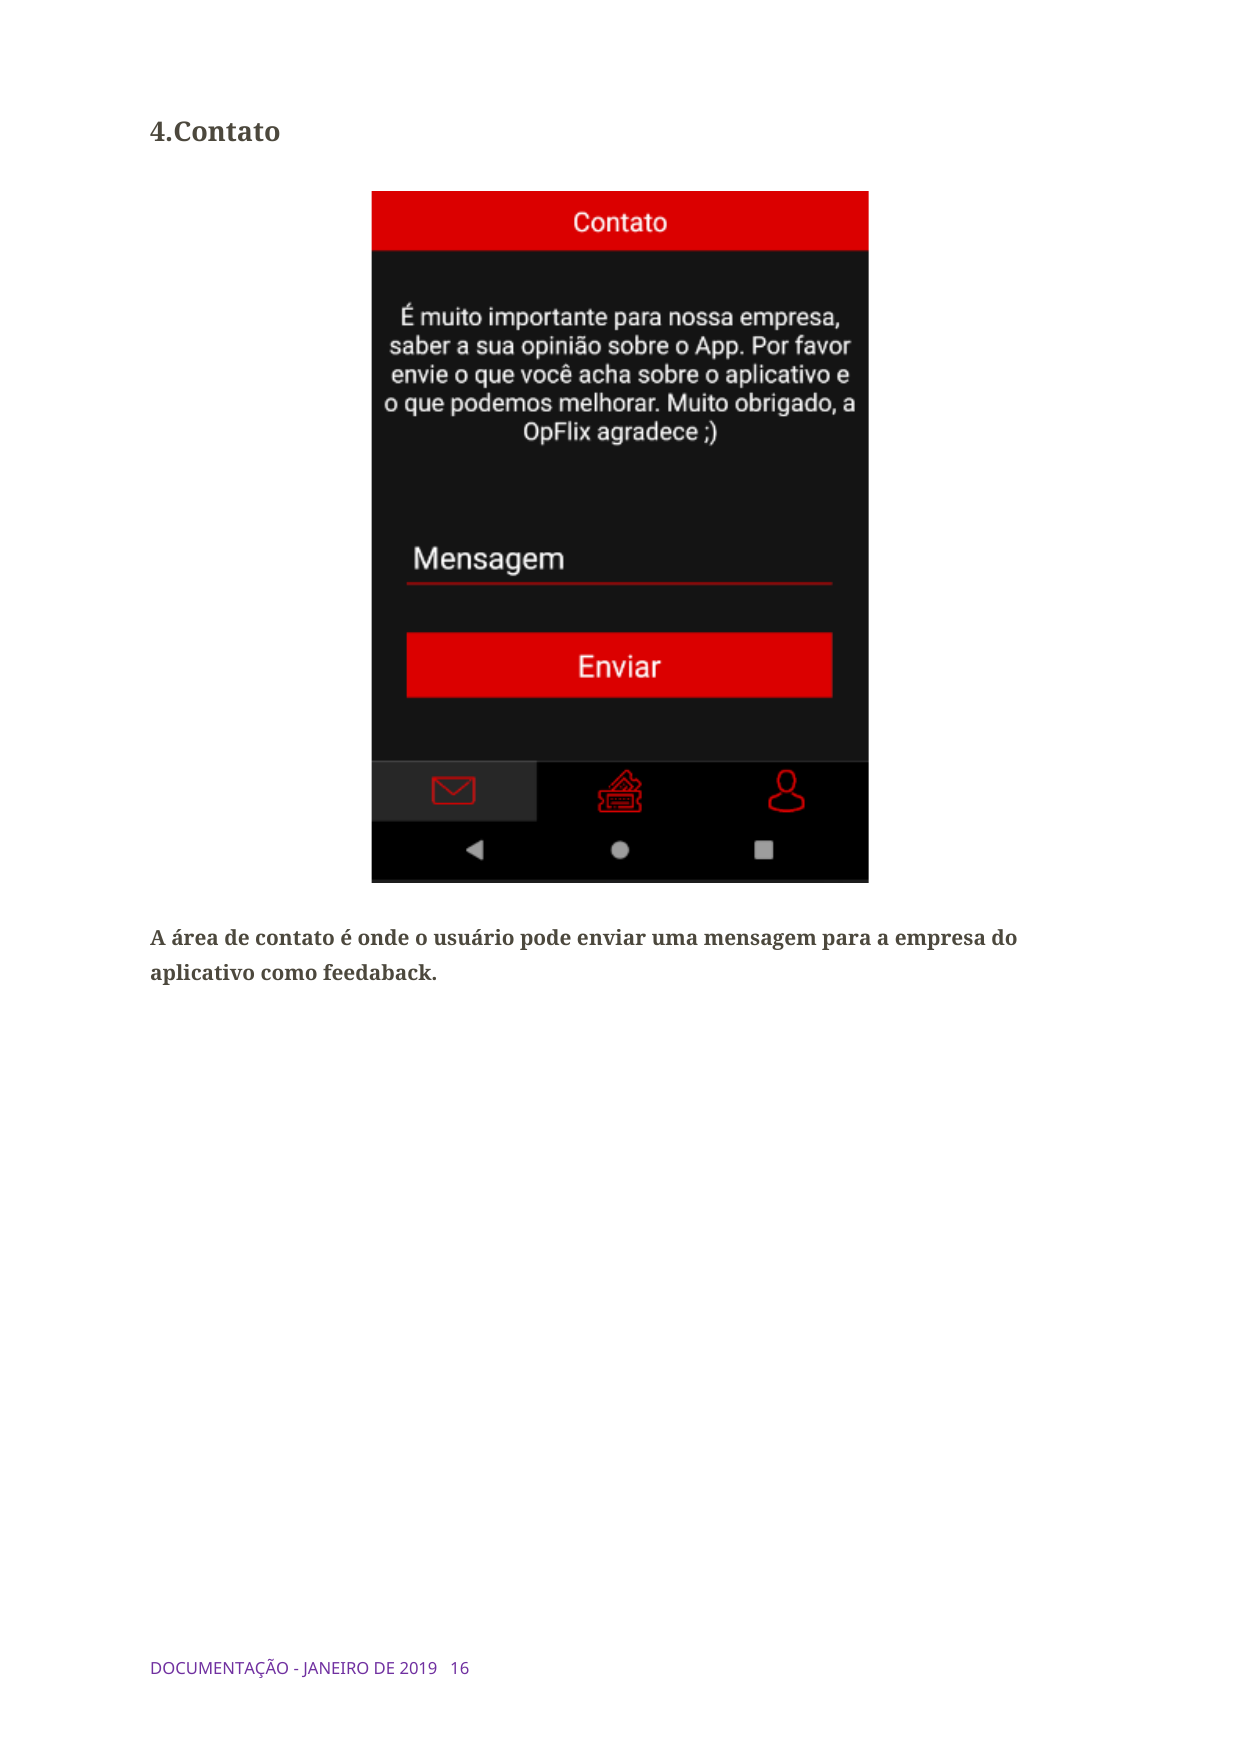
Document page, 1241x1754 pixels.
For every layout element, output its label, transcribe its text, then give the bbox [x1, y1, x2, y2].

text A área de contato é onde o usuário pode enviar uma mensagem para a empresa do aplicativo como feedaback. [150, 923, 1090, 987]
picture [371, 191, 869, 883]
text 4.Contato [150, 112, 1090, 149]
